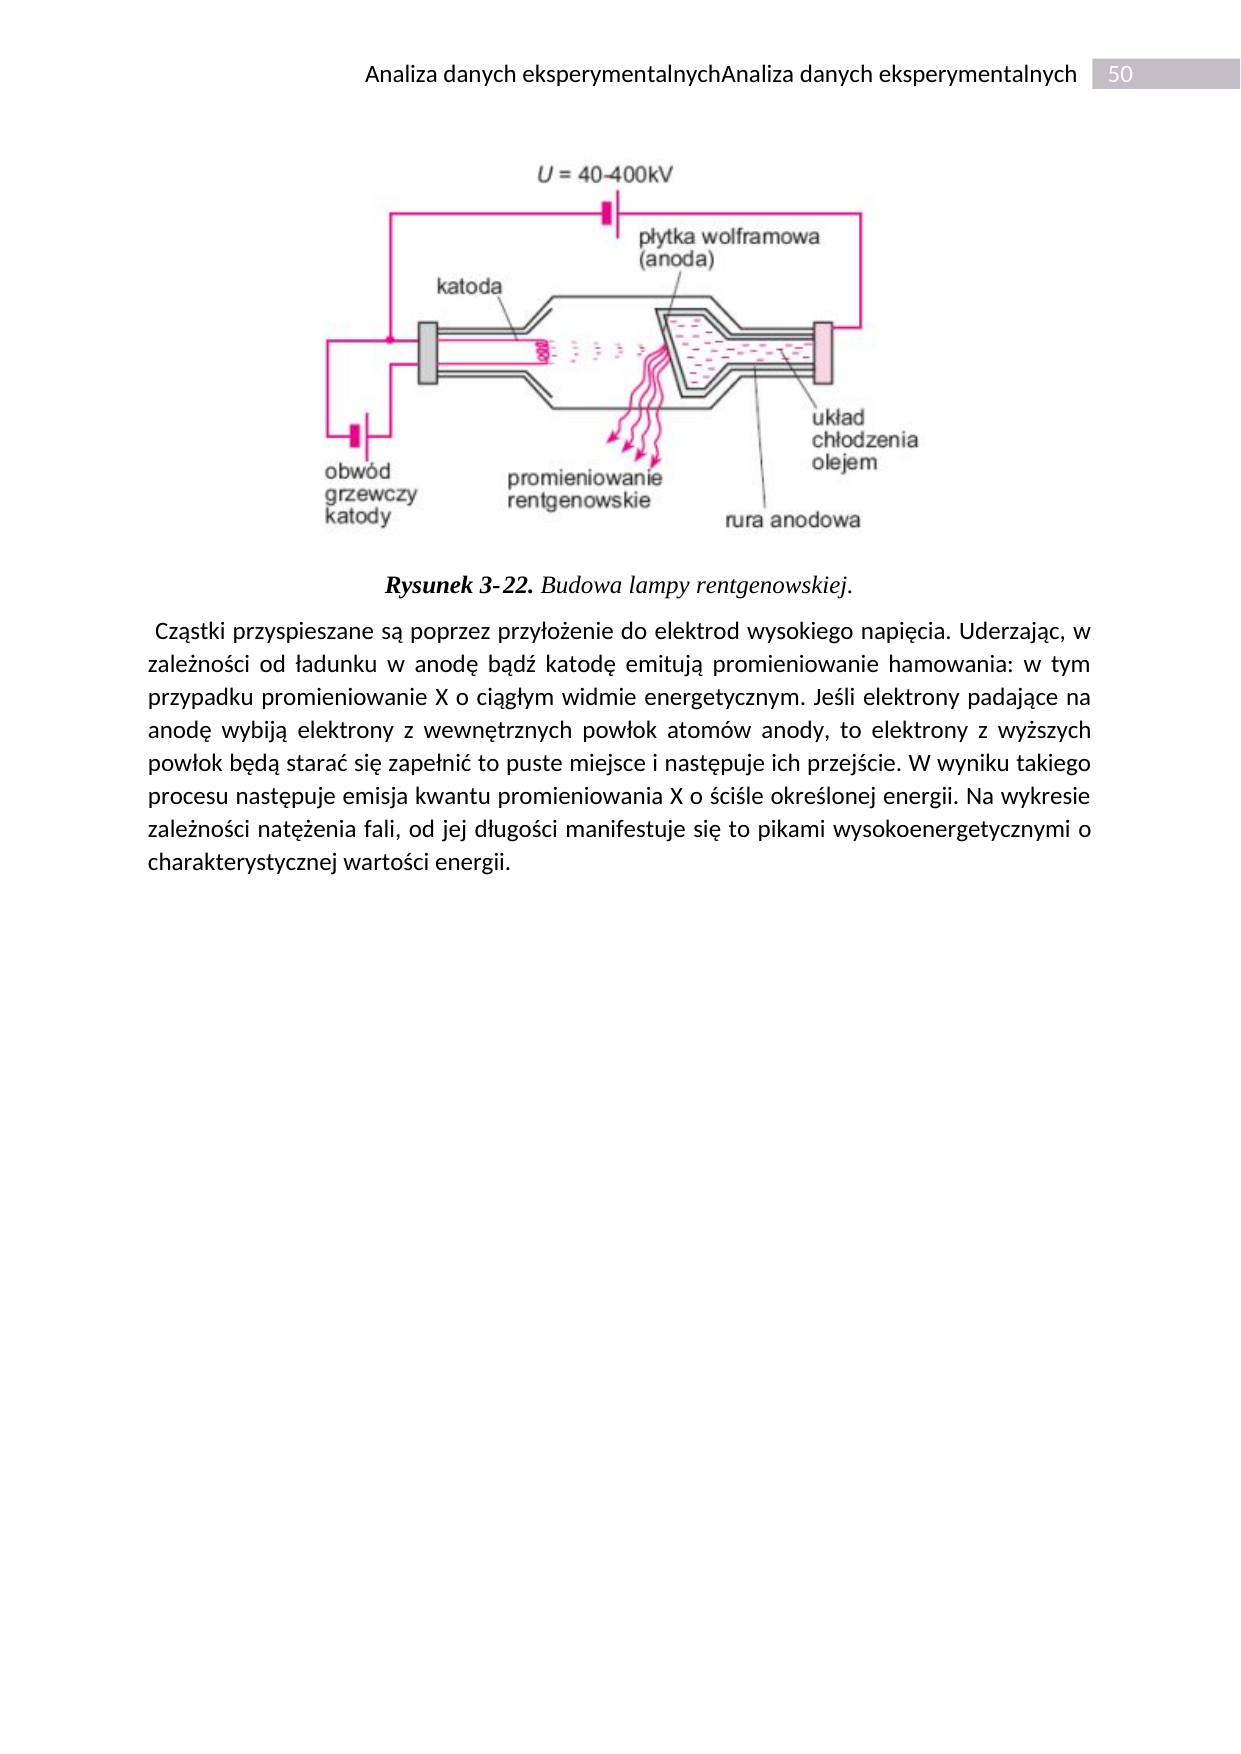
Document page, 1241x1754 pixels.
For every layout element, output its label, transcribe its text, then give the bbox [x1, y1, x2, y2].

text Cząstki przyspieszane są poprzez przyłożenie do elektrod wysokiego napięcia. Uderzając, w zależności od ładunku w anodę bądź katodę emitują promieniowanie hamowania: w tym przypadku promieniowanie X o ciągłym widmie energetycznym. Jeśli elektrony padające na anodę wybiją elektrony z wewnętrznych powłok atomów anody, to elektrony z wyższych powłok będą starać się zapełnić to puste miejsce i następuje ich przejście. W wyniku takiego procesu następuje emisja kwantu promieniowania X o ściśle określonej energii. Na wykresie zależności natężenia fali, od jej długości manifestuje się to pikami wysokoenergetycznymi o charakterystycznej wartości energii. [148, 615, 1092, 876]
picture [299, 147, 941, 551]
